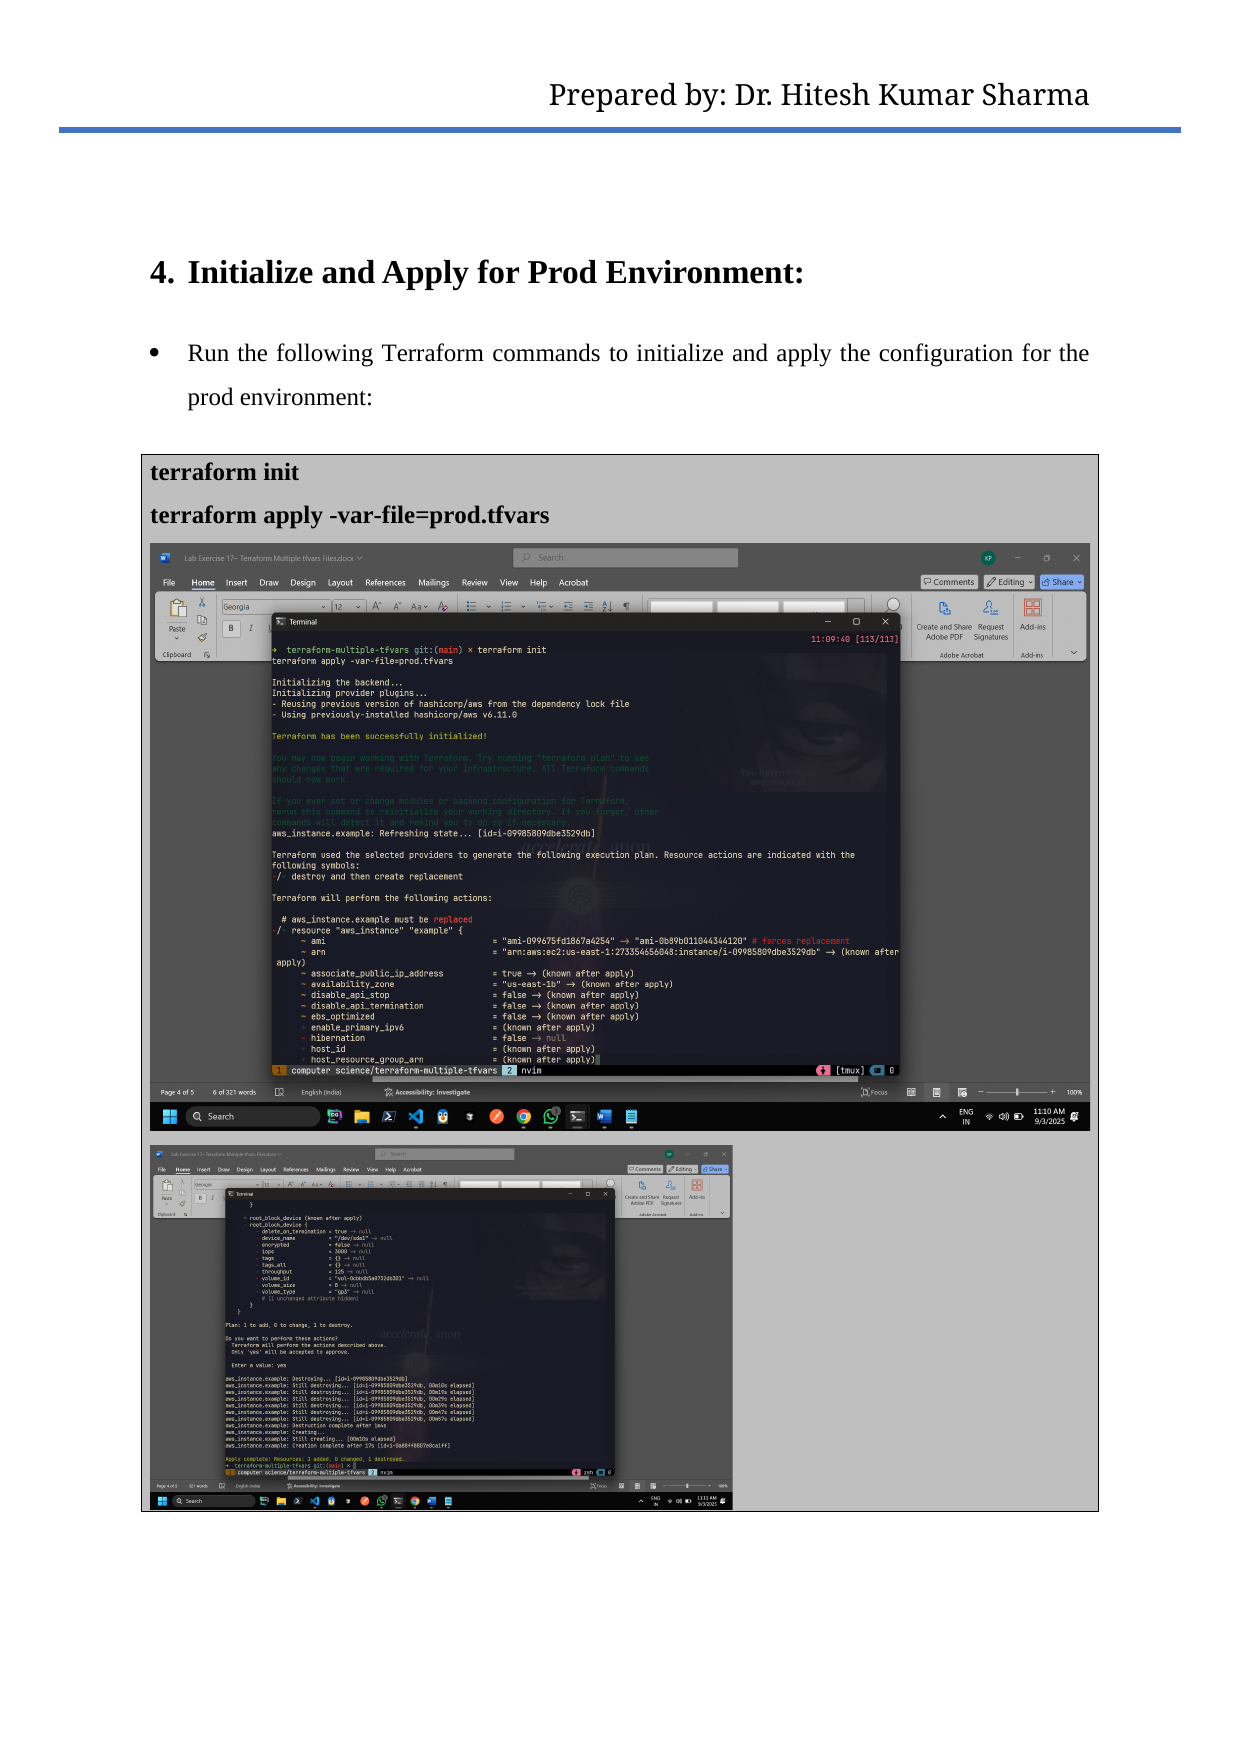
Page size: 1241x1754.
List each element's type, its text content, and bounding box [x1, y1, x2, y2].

list Initialize and Apply for Prod Environment: [150, 252, 1090, 290]
picture [150, 1145, 733, 1510]
list Run the following Terraform commands to initialize and apply the configuration for the prod environment: [150, 338, 1090, 410]
text terraform init [142, 455, 1098, 486]
text terraform apply -var-file=prod.tfvars [142, 497, 1098, 529]
picture [150, 543, 1091, 1131]
